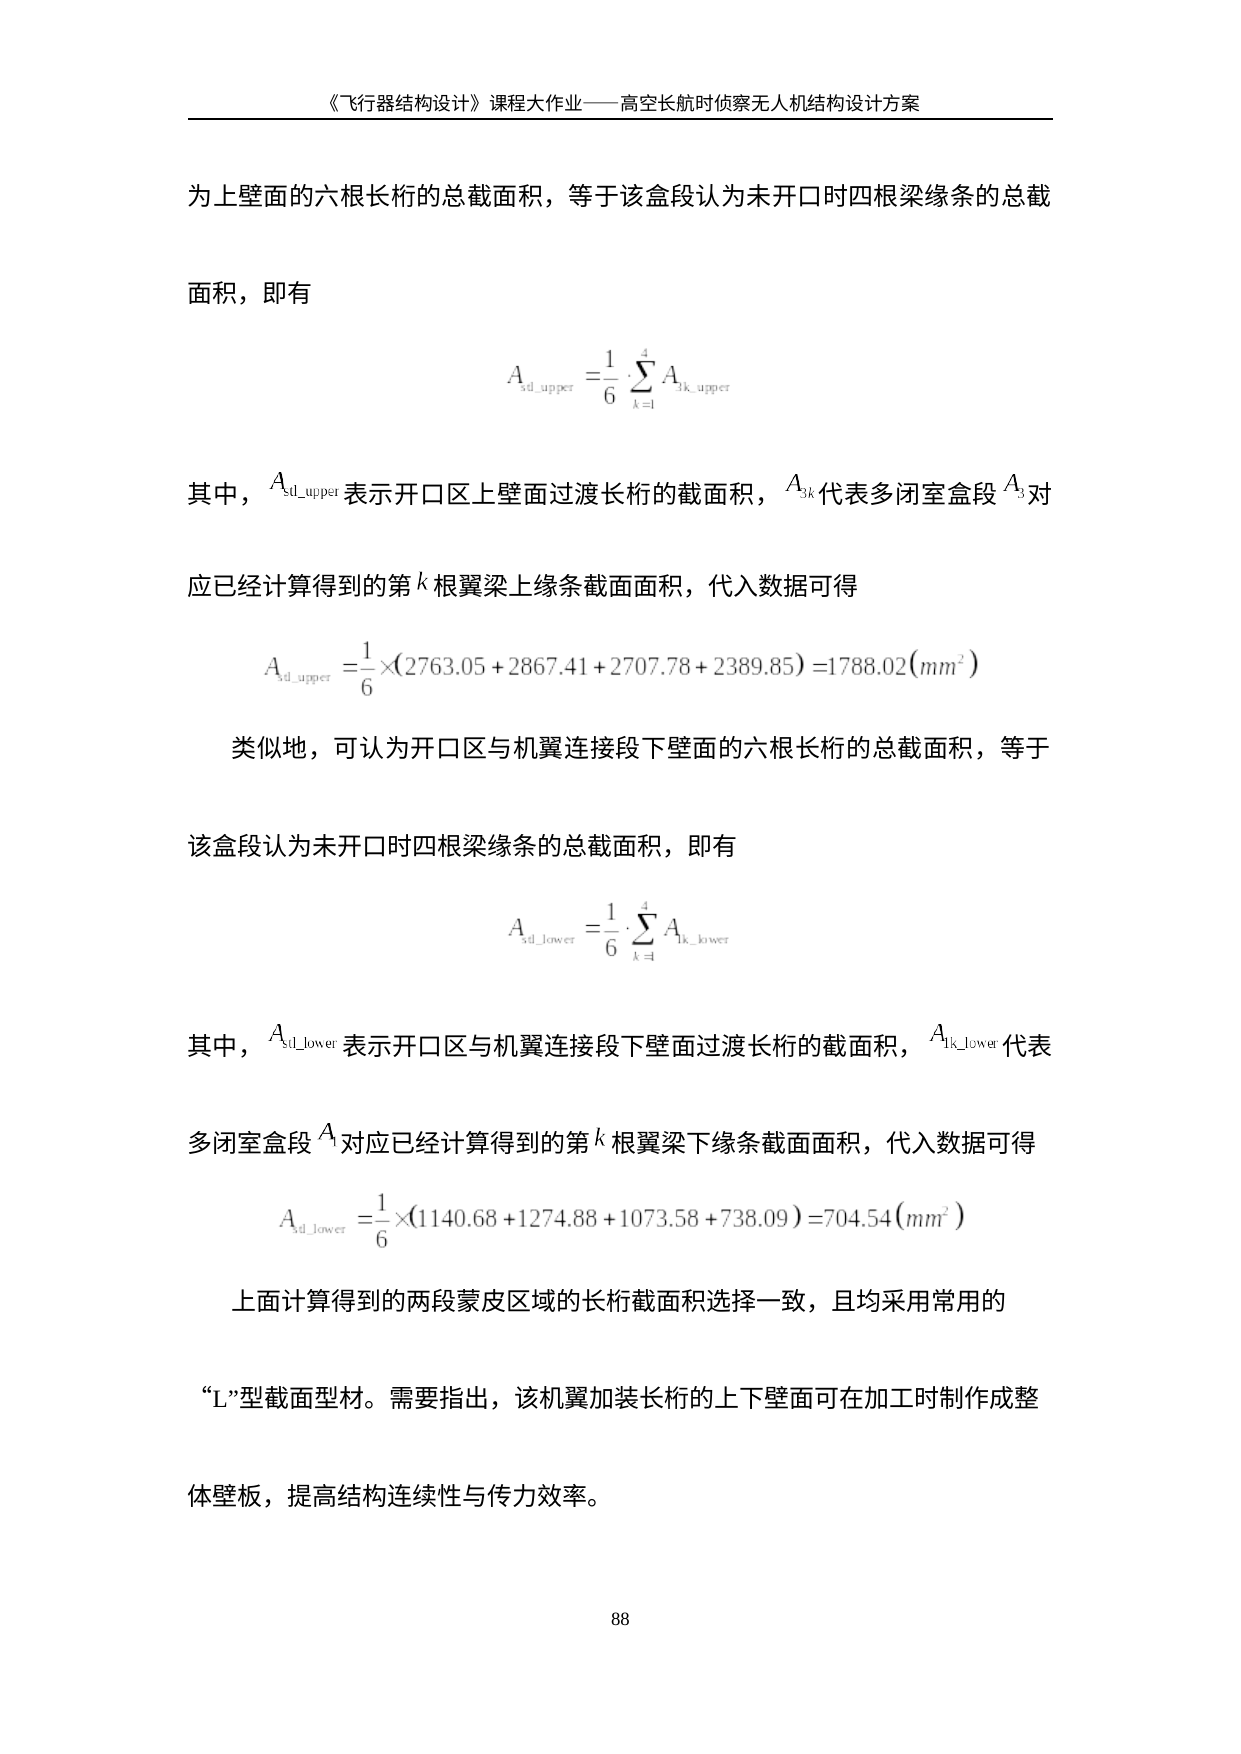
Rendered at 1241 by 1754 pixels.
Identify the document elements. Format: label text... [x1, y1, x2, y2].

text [187, 162, 1053, 324]
text 类似地，可认为开口区与机翼连接段下壁面的六根长桁的总截面积，等于该盒段认为未开口时四根梁缘条的总截面积，即有 [187, 714, 1053, 877]
text 上面计算得到的两段蒙皮区域的长桁截面积选择一致，且均采用常用的“L”型截面型材。需要指出，该机翼加装长桁的上下壁面可在加工时制作成整体壁板，提高结构连续性与传力效率。 [187, 1267, 1053, 1527]
text 其中，表示开口区上壁面过渡长桁的截面积，代表多闭室盒段对应已经计算得到的第根翼梁上缘条截面面积，代入数据可得 [187, 454, 1053, 617]
text 其中，表示开口区与机翼连接段下壁面过渡长桁的截面积，代表多闭室盒段对应已经计算得到的第根翼梁下缘条截面面积，代入数据可得 [187, 1007, 1053, 1169]
